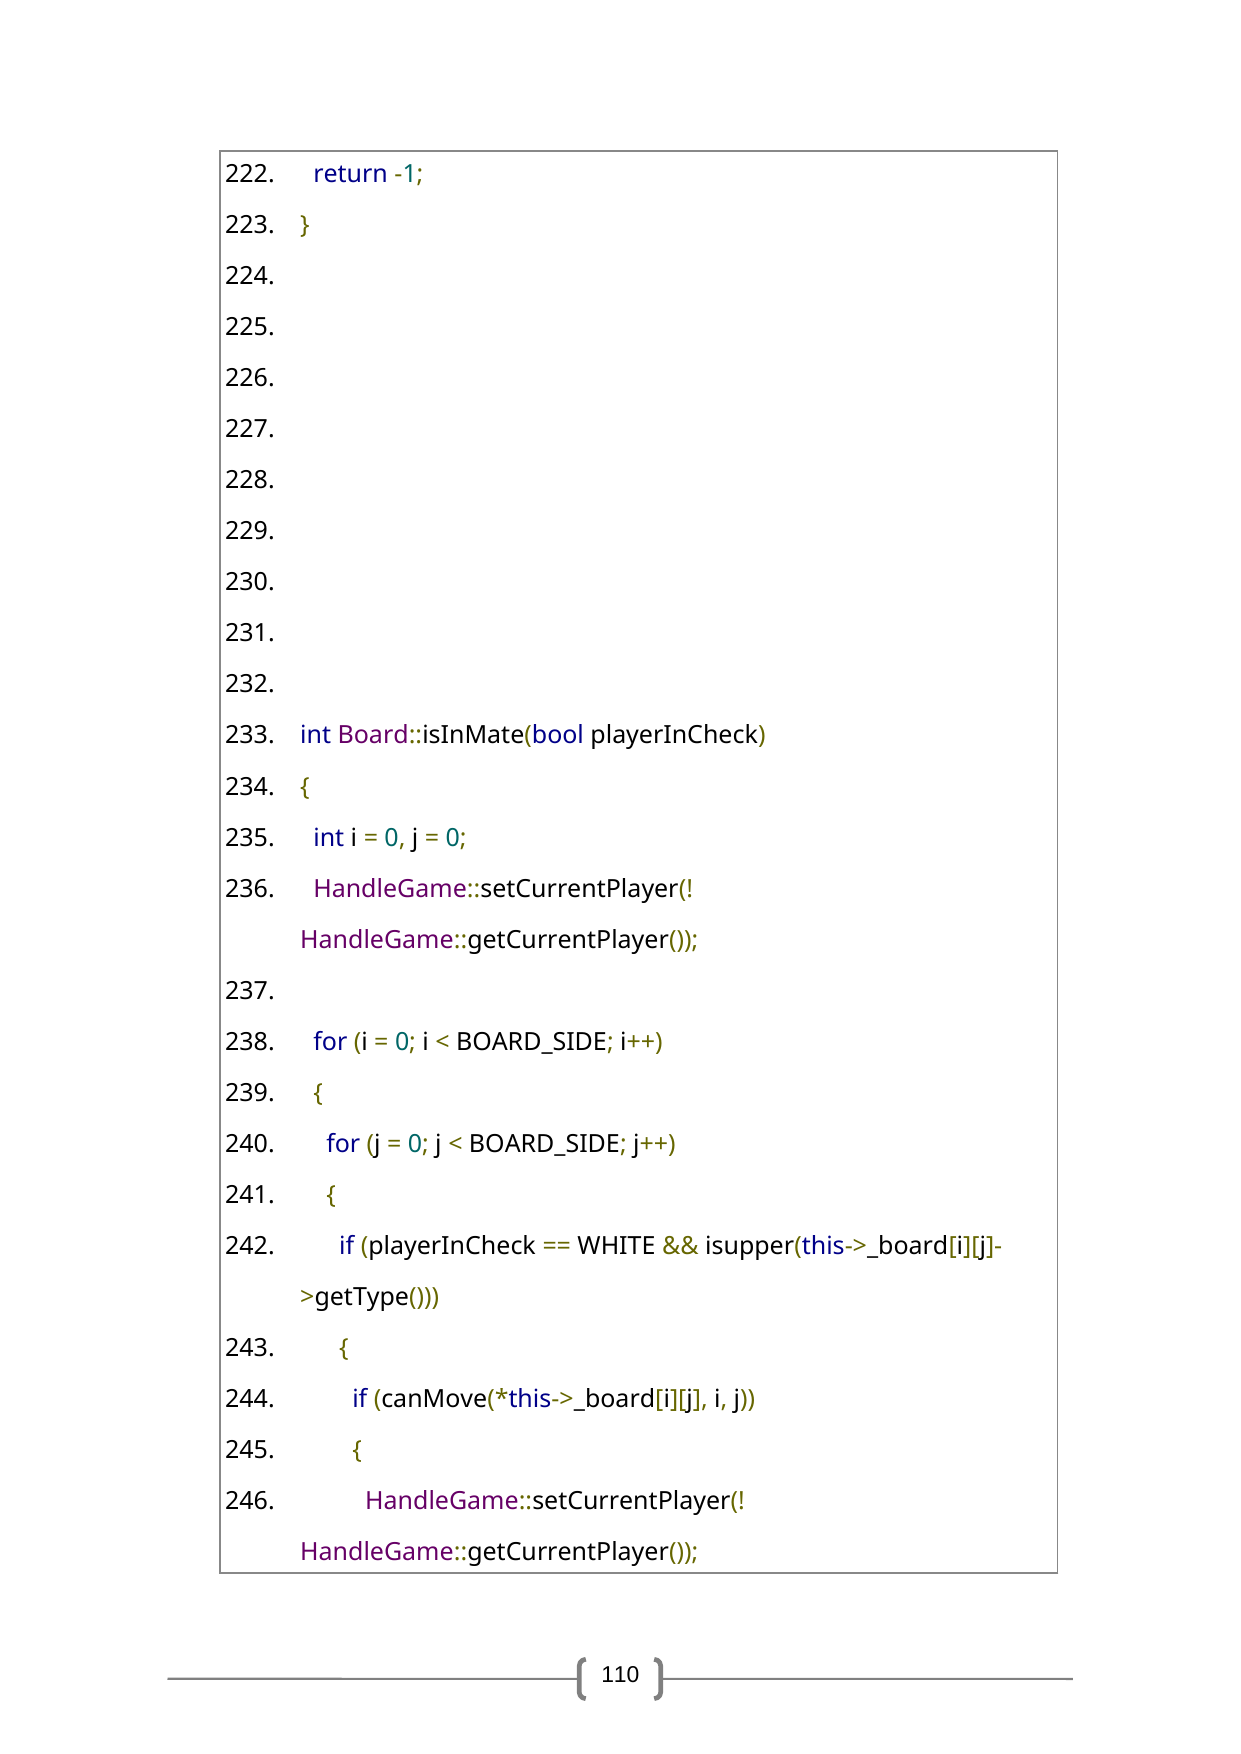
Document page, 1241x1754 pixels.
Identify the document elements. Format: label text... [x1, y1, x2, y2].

list { [221, 1171, 1057, 1211]
list { [221, 762, 1057, 802]
list int i = 0, j = 0; [221, 813, 1057, 853]
list int Board::isInMate(bool playerInCheck) [221, 711, 1057, 751]
list HandleGame::setCurrentPlayer(!HandleGame::getCurrentPlayer()); [221, 864, 1057, 955]
list return -1; [221, 152, 1057, 190]
list { [221, 1069, 1057, 1108]
list if (canMove(*this->_board[i][j], i, j)) [221, 1375, 1057, 1415]
list for (j = 0; j < BOARD_SIDE; j++) [221, 1120, 1057, 1159]
list { [221, 1324, 1057, 1364]
list if (playerInCheck == WHITE && isupper(this->_board[i][j]->getType())) [221, 1222, 1057, 1313]
list } [221, 201, 1057, 241]
list for (i = 0; i < BOARD_SIDE; i++) [221, 1018, 1057, 1057]
list { [221, 1426, 1057, 1466]
list HandleGame::setCurrentPlayer(!HandleGame::getCurrentPlayer()); [221, 1477, 1057, 1572]
